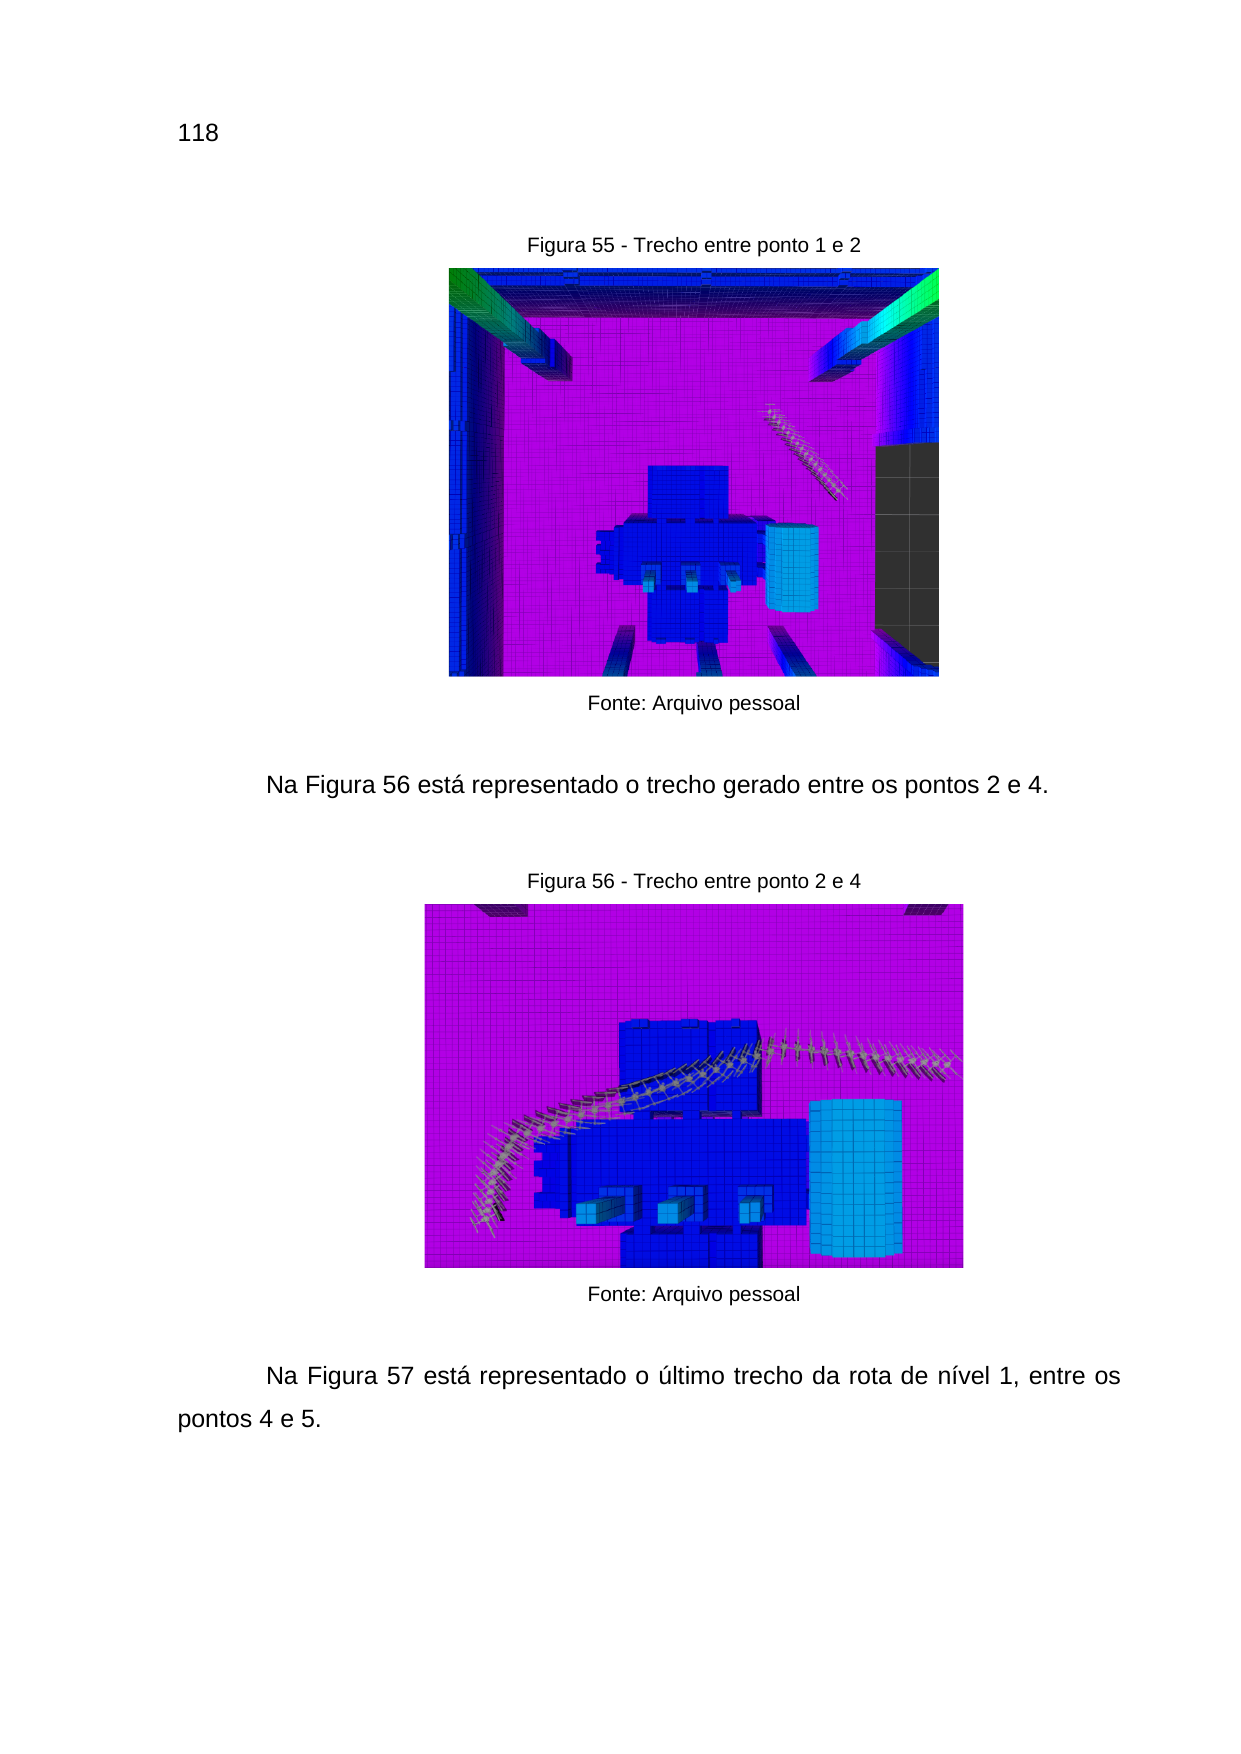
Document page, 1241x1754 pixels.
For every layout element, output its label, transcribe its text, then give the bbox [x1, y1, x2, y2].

picture [448, 268, 939, 677]
text Fonte: Arquivo pessoal [177, 691, 1122, 714]
text Figura 55 - Trecho entre ponto 1 e 2 [177, 233, 1122, 257]
picture [424, 904, 964, 1268]
text Fonte: Arquivo pessoal [177, 1282, 1122, 1306]
text Na Figura 56 está representado o trecho gerado entre os pontos 2 e 4. [177, 770, 1122, 798]
text Na Figura 57 está representado o último trecho da rota de nível 1, entre os pontos 4 e 5. [177, 1361, 1122, 1433]
text Figura 56 - Trecho entre ponto 2 e 4 [177, 868, 1122, 892]
